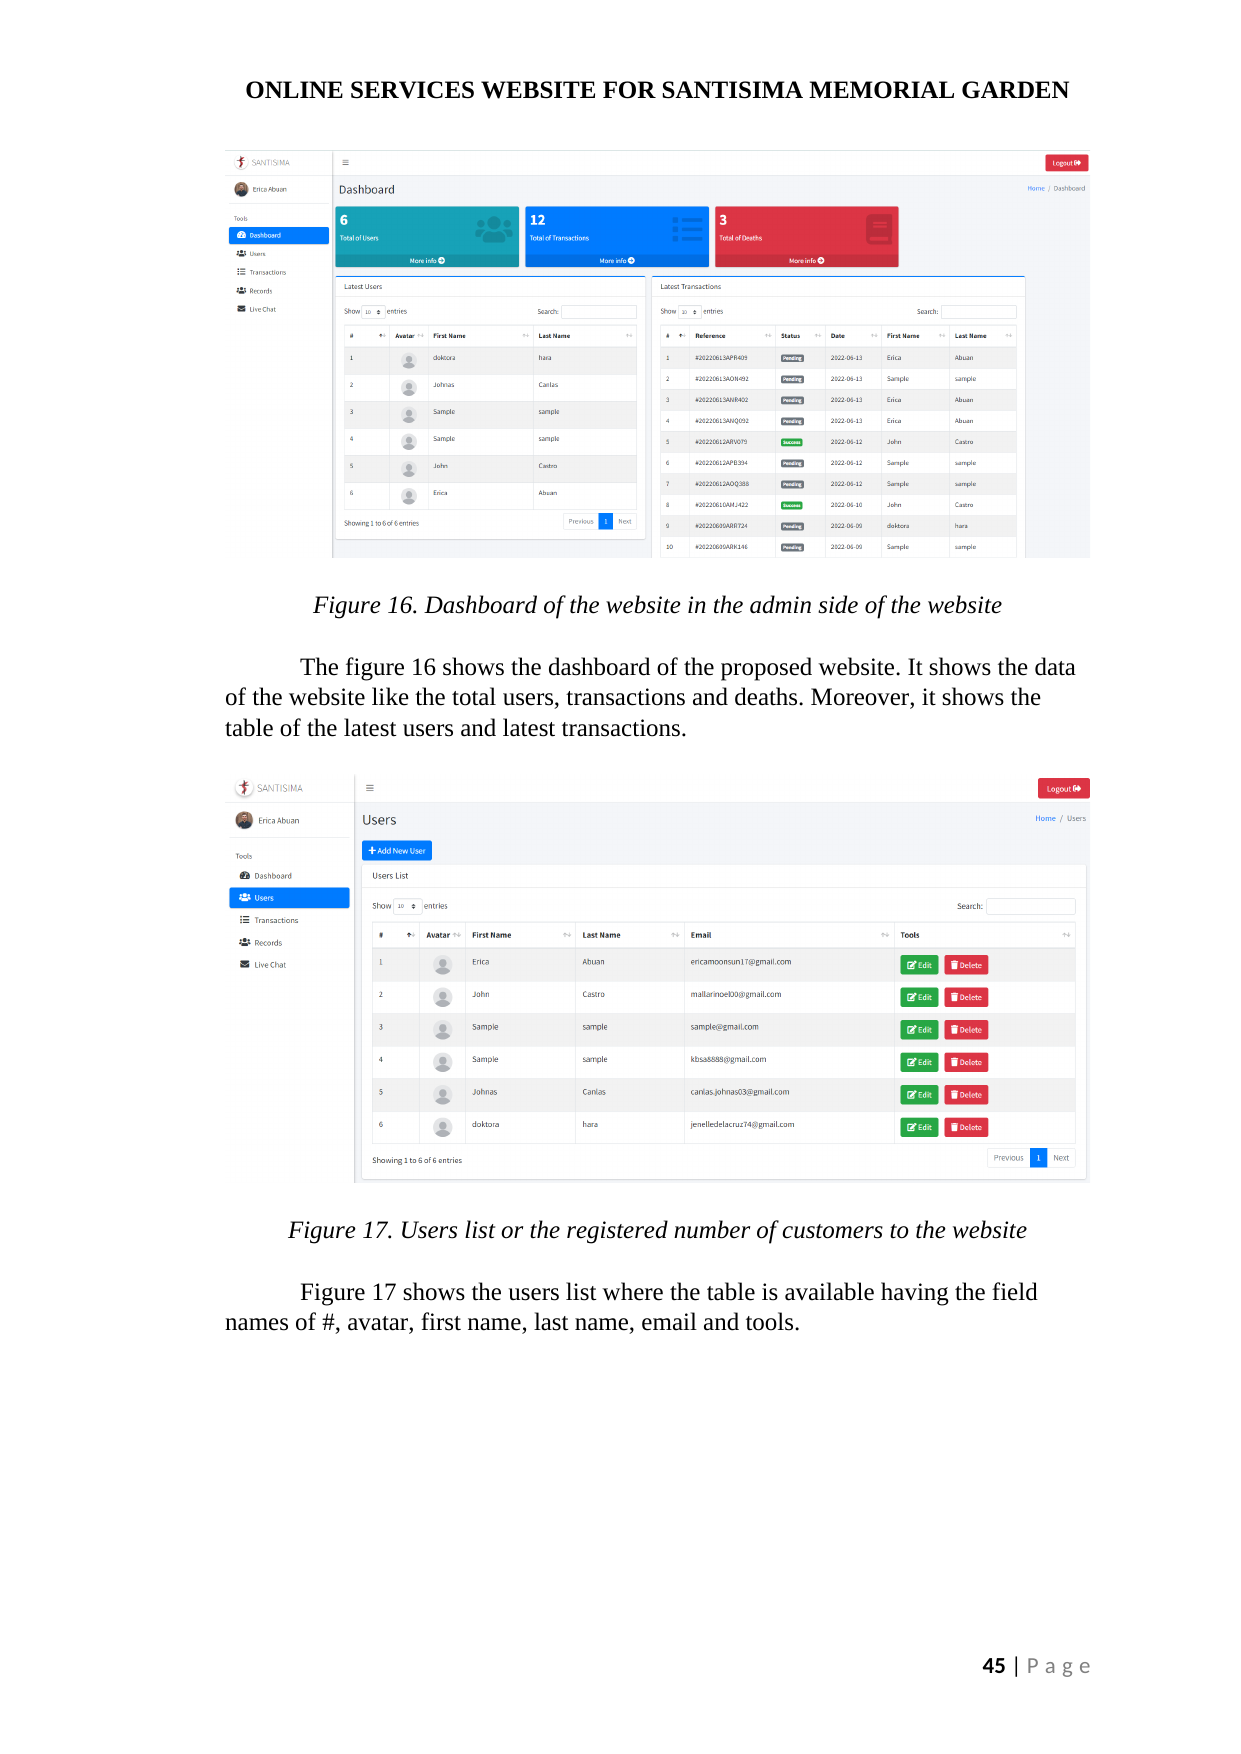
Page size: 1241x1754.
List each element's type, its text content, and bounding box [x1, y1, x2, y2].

text The figure 16 shows the dashboard of the proposed website. It shows the data of the website like the total users, transactions and deaths. Moreover, it shows the table of the latest users and latest transactions. [225, 652, 1090, 741]
picture [225, 150, 1091, 558]
text Figure 17 shows the users list where the table is available having the field names of #, avatar, first name, last name, email and tools. [225, 1277, 1090, 1336]
text Figure 17. Users list or the registered number of customers to the website [225, 1215, 1090, 1244]
picture [225, 774, 1091, 1183]
text Figure 16. Dashboard of the website in the admin side of the website [225, 590, 1090, 619]
